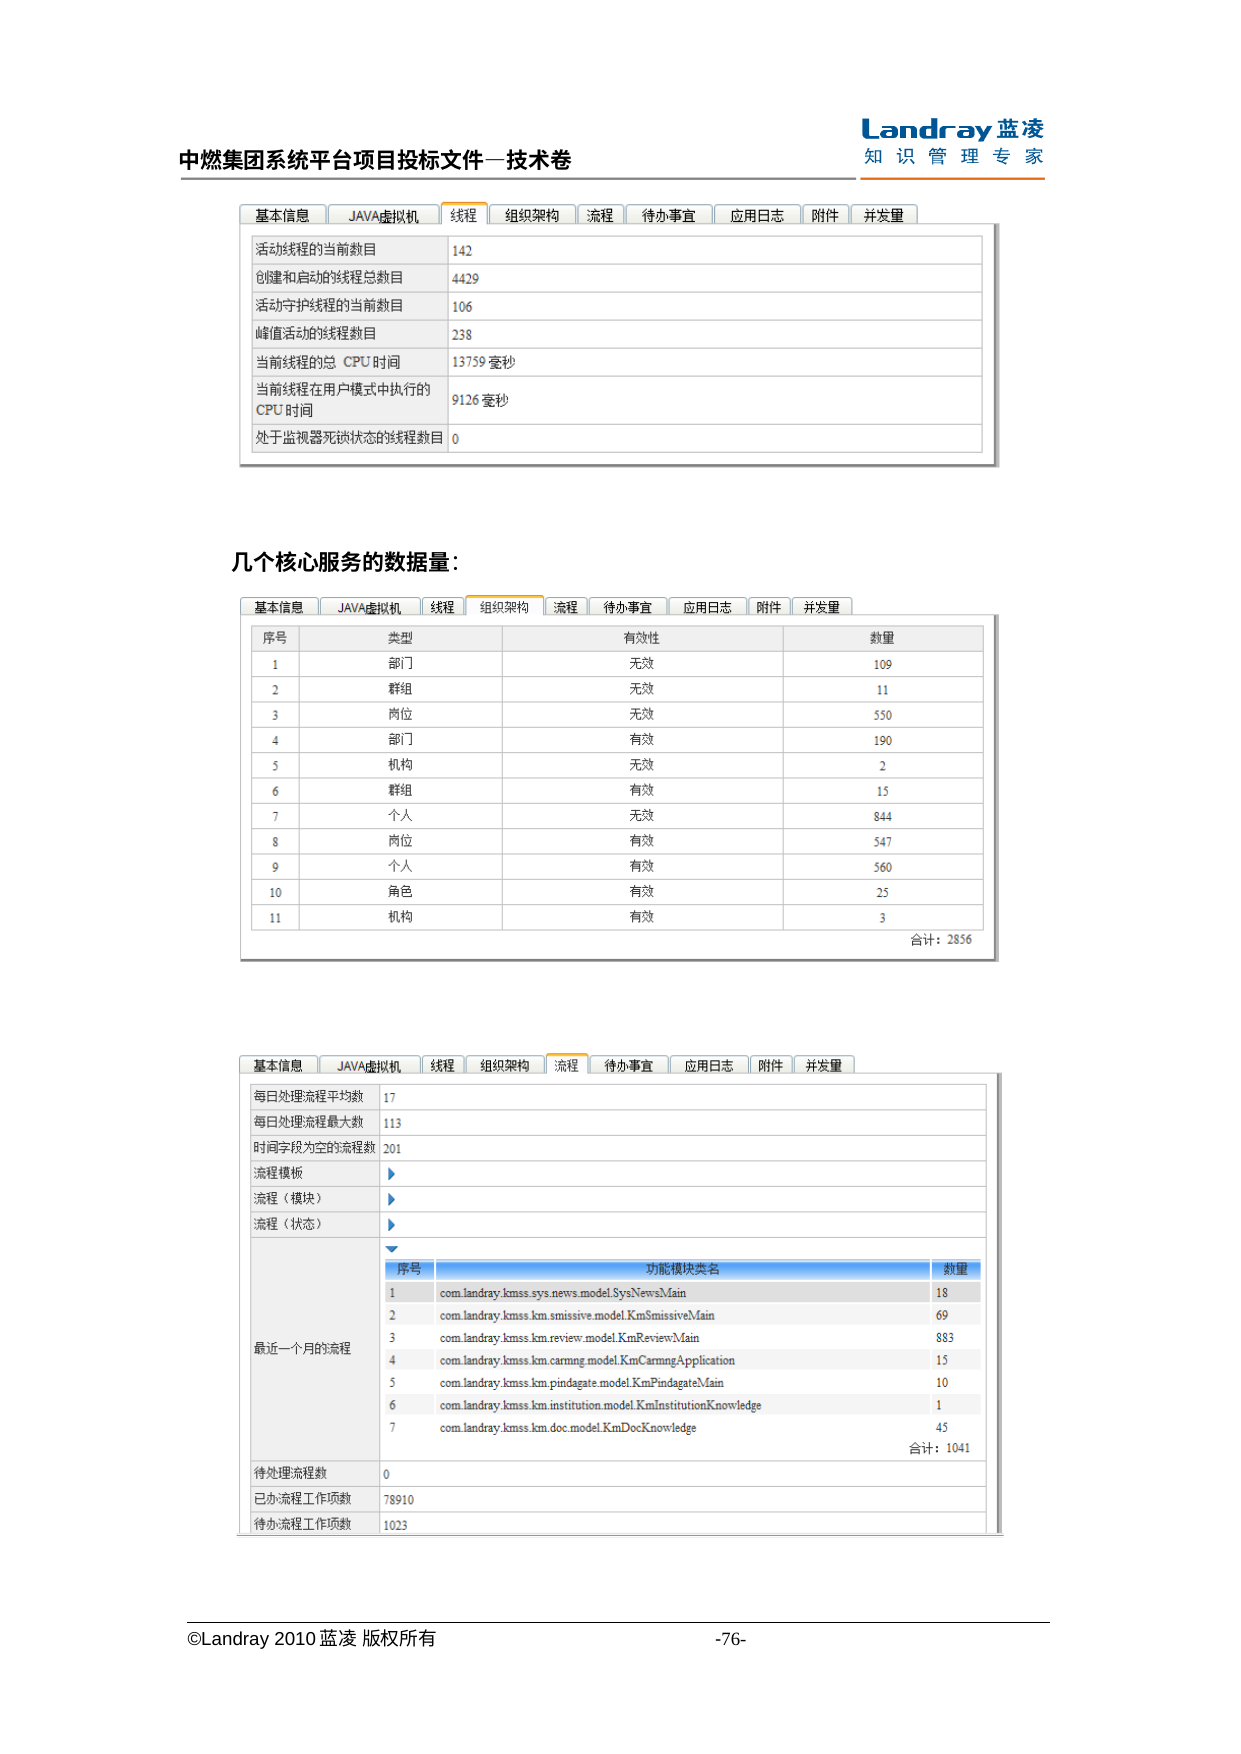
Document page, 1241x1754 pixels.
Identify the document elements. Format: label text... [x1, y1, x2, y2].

picture [236, 593, 1004, 966]
picture [236, 1042, 1004, 1538]
list 几个核心服务的数据量： [187, 545, 1053, 577]
picture [236, 193, 1004, 472]
picture [180, 118, 1045, 180]
